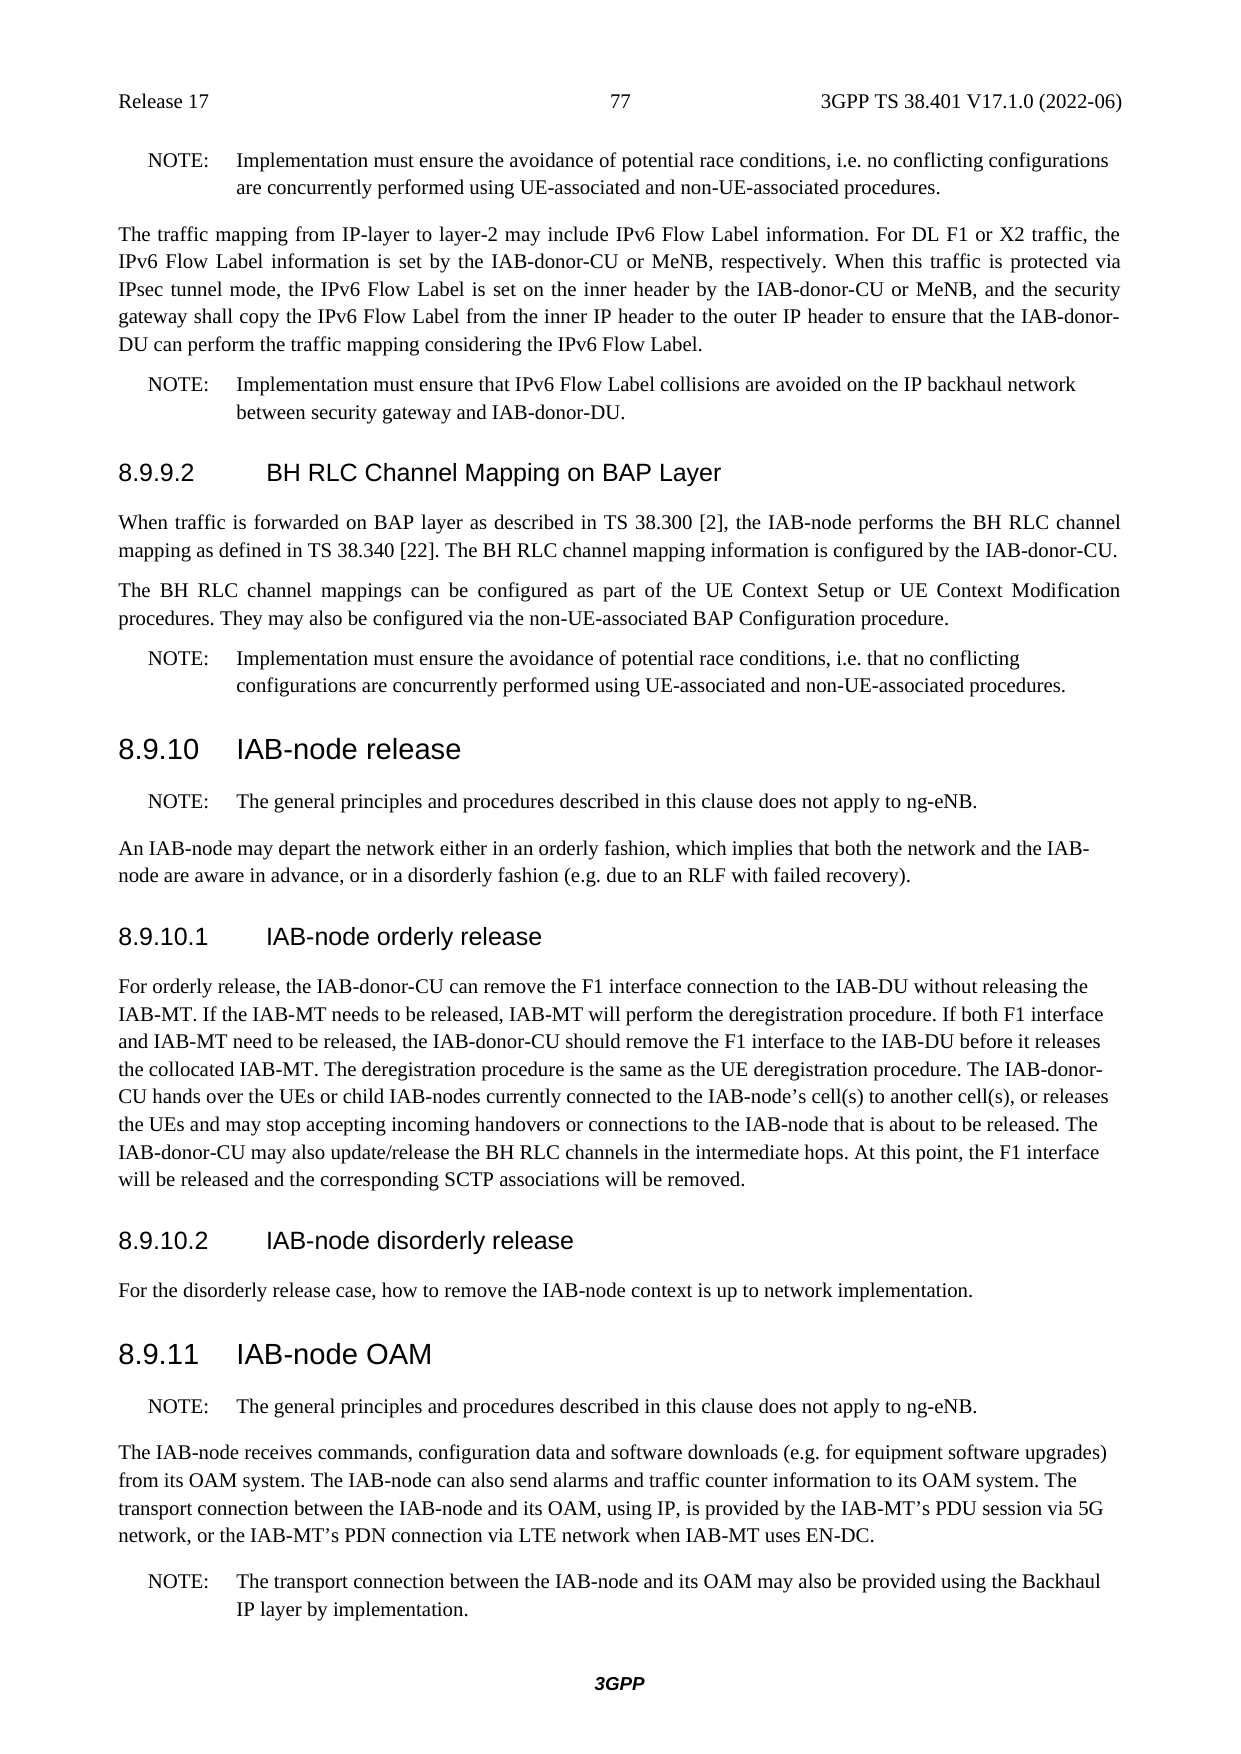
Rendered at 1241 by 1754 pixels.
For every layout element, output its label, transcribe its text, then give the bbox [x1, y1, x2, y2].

subtitle 8.9.10.1 IAB-node orderly release [118, 922, 1122, 951]
text NOTE: Implementation must ensure the avoidance of potential race conditions, i.e. that no conflicting configurations are concurrently performed using UE-associated and non-UE-associated procedures. [148, 646, 1122, 697]
text The BH RLC channel mappings can be configured as part of the UE Context Setup or UE Context Modification procedures. They may also be configured via the non-UE-associated BAP Configuration procedure. [118, 578, 1122, 629]
text The IAB-node receives commands, configuration data and software downloads (e.g. for equipment software upgrades) from its OAM system. The IAB-node can also send alarms and traffic counter information to its OAM system. The transport connection between the IAB-node and its OAM, using IP, is provided by the IAB-MT’s PDU session via 5G network, or the IAB-MT’s PDN connection via LTE network when IAB-MT uses EN-DC. [118, 1440, 1122, 1547]
text The traffic mapping from IP-layer to layer-2 may include IPv6 Flow Label information. For DL F1 or X2 traffic, the IPv6 Flow Label information is set by the IAB-donor-CU or MeNB, respectively. When this traffic is protected via IPsec tunnel mode, the IPv6 Flow Label is set on the inner header by the IAB-donor-CU or MeNB, and the security gateway shall copy the IPv6 Flow Label from the inner IP header to the outer IP header to ensure that the IAB-donor-DU can perform the traffic mapping considering the IPv6 Flow Label. [118, 221, 1122, 356]
text NOTE: The transport connection between the IAB-node and its OAM may also be provided using the Backhaul IP layer by implementation. [148, 1569, 1122, 1621]
text When traffic is forwarded on BAP layer as described in TS 38.300 [2], the IAB-node performs the BH RLC channel mapping as defined in TS 38.340 [22]. The BH RLC channel mapping information is configured by the IAB-donor-CU. [118, 510, 1122, 562]
subtitle 8.9.11 IAB-node OAM [118, 1337, 1122, 1370]
text NOTE: Implementation must ensure that IPv6 Flow Label collisions are avoided on the IP backhaul network between security gateway and IAB-donor-DU. [148, 372, 1122, 424]
text NOTE: The general principles and procedures described in this clause does not apply to ng-eNB. [148, 789, 1122, 813]
subtitle 8.9.9.2 BH RLC Channel Mapping on BAP Layer [118, 458, 1122, 487]
text For orderly release, the IAB-donor-CU can remove the F1 interface connection to the IAB-DU without releasing the IAB-MT. If the IAB-MT needs to be released, IAB-MT will perform the deregistration procedure. If both F1 interface and IAB-MT need to be released, the IAB-donor-CU should remove the F1 interface to the IAB-DU before it releases the collocated IAB-MT. The deregistration procedure is the same as the UE deregistration procedure. The IAB-donor-CU hands over the UEs or child IAB-nodes currently connected to the IAB-node’s cell(s) to another cell(s), or releases the UEs and may stop accepting incoming handovers or connections to the IAB-node that is about to be released. The IAB-donor-CU may also update/release the BH RLC channels in the intermediate hops. At this point, the F1 interface will be released and the corresponding SCTP associations will be removed. [118, 974, 1122, 1191]
text NOTE: The general principles and procedures described in this clause does not apply to ng-eNB. [148, 1394, 1122, 1418]
subtitle 8.9.10.2 IAB-node disorderly release [118, 1226, 1122, 1255]
text NOTE: Implementation must ensure the avoidance of potential race conditions, i.e. no conflicting configurations are concurrently performed using UE-associated and non-UE-associated procedures. [148, 147, 1122, 199]
text An IAB-node may depart the network either in an orderly fashion, which implies that both the network and the IAB-node are aware in advance, or in a disorderly fashion (e.g. due to an RLF with failed recovery). [118, 836, 1122, 887]
text For the disorderly release case, how to remove the IAB-node context is up to network implementation. [118, 1278, 1122, 1302]
subtitle 8.9.10 IAB-node release [118, 732, 1122, 766]
